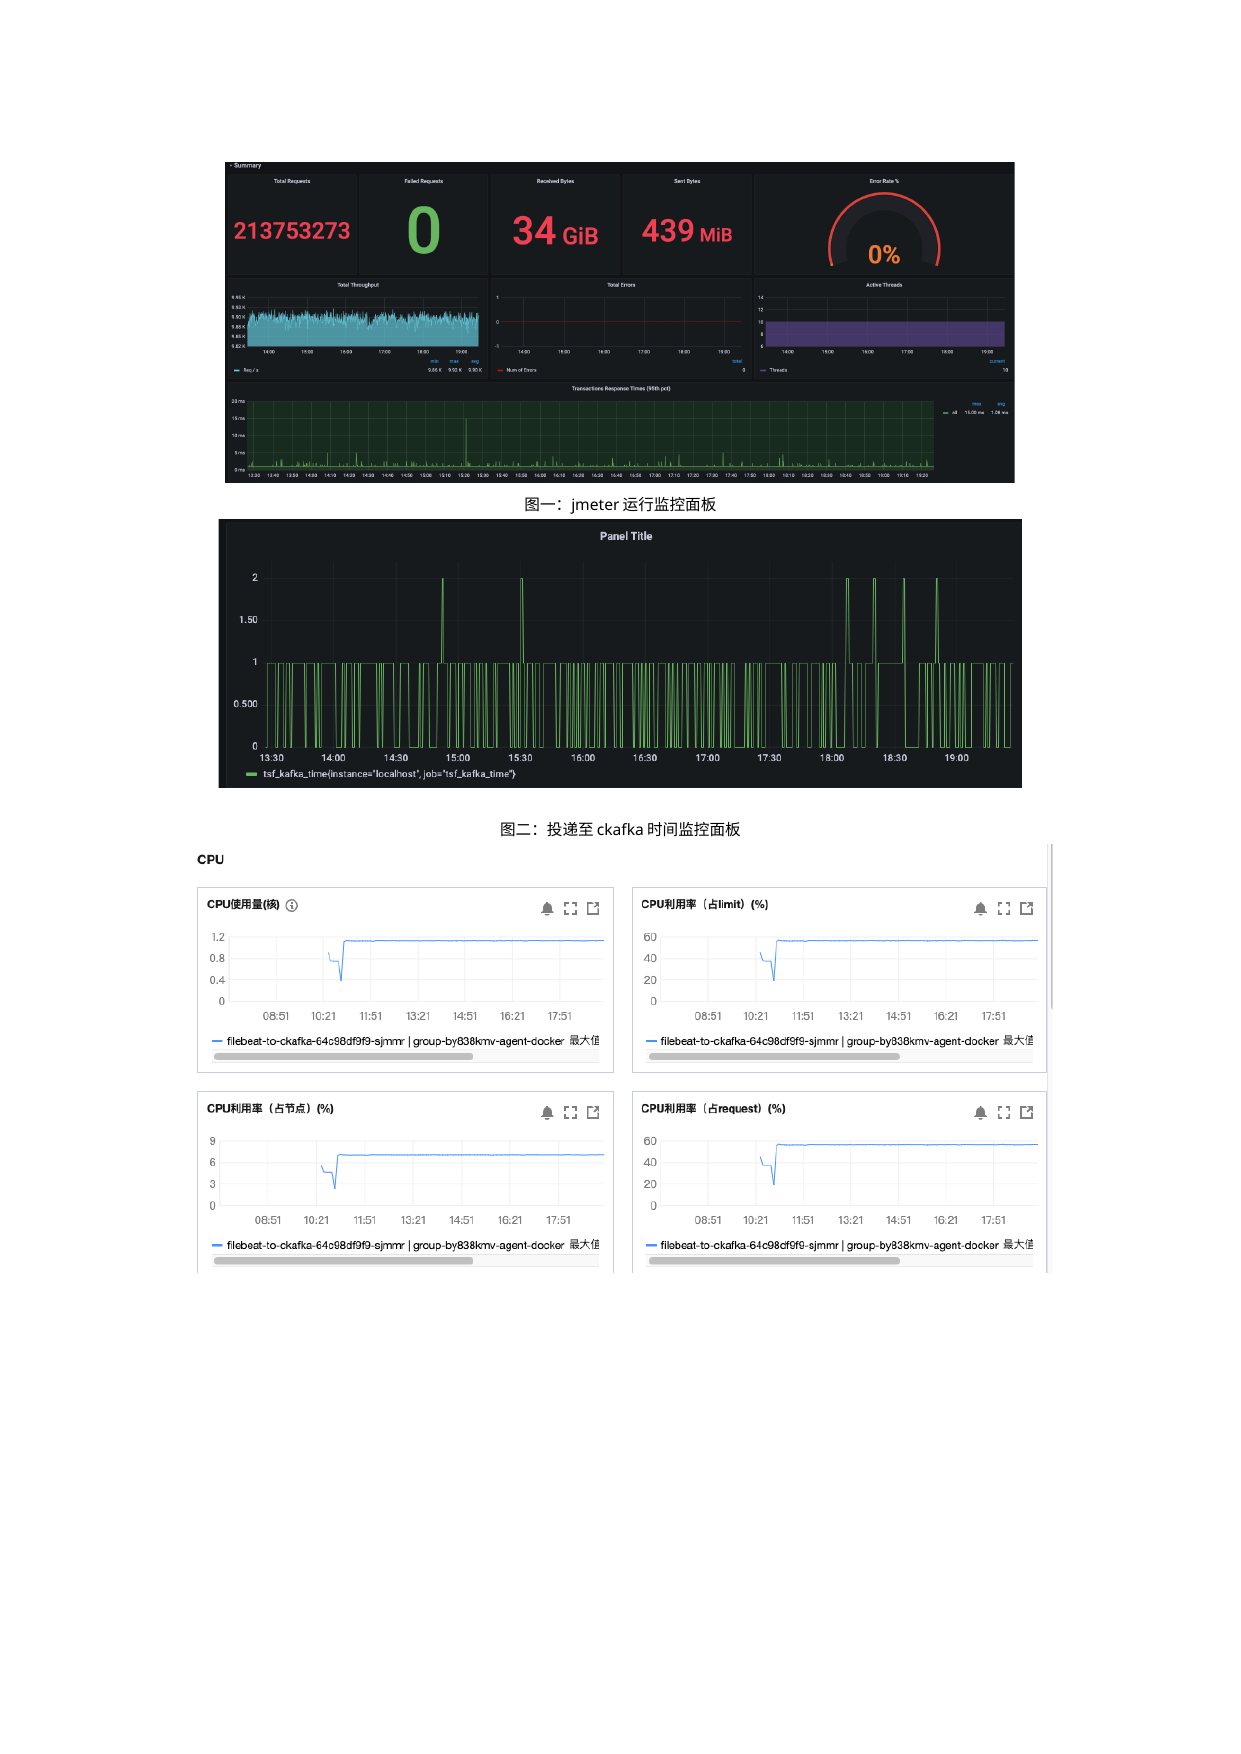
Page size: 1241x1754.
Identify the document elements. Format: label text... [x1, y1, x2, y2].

text 图一：jmeter运行监控面板 [187, 487, 1053, 519]
picture [187, 844, 1053, 1273]
picture [218, 519, 1022, 788]
picture [225, 162, 1015, 483]
text 图二：投递至ckafka时间监控面板 [187, 812, 1053, 844]
